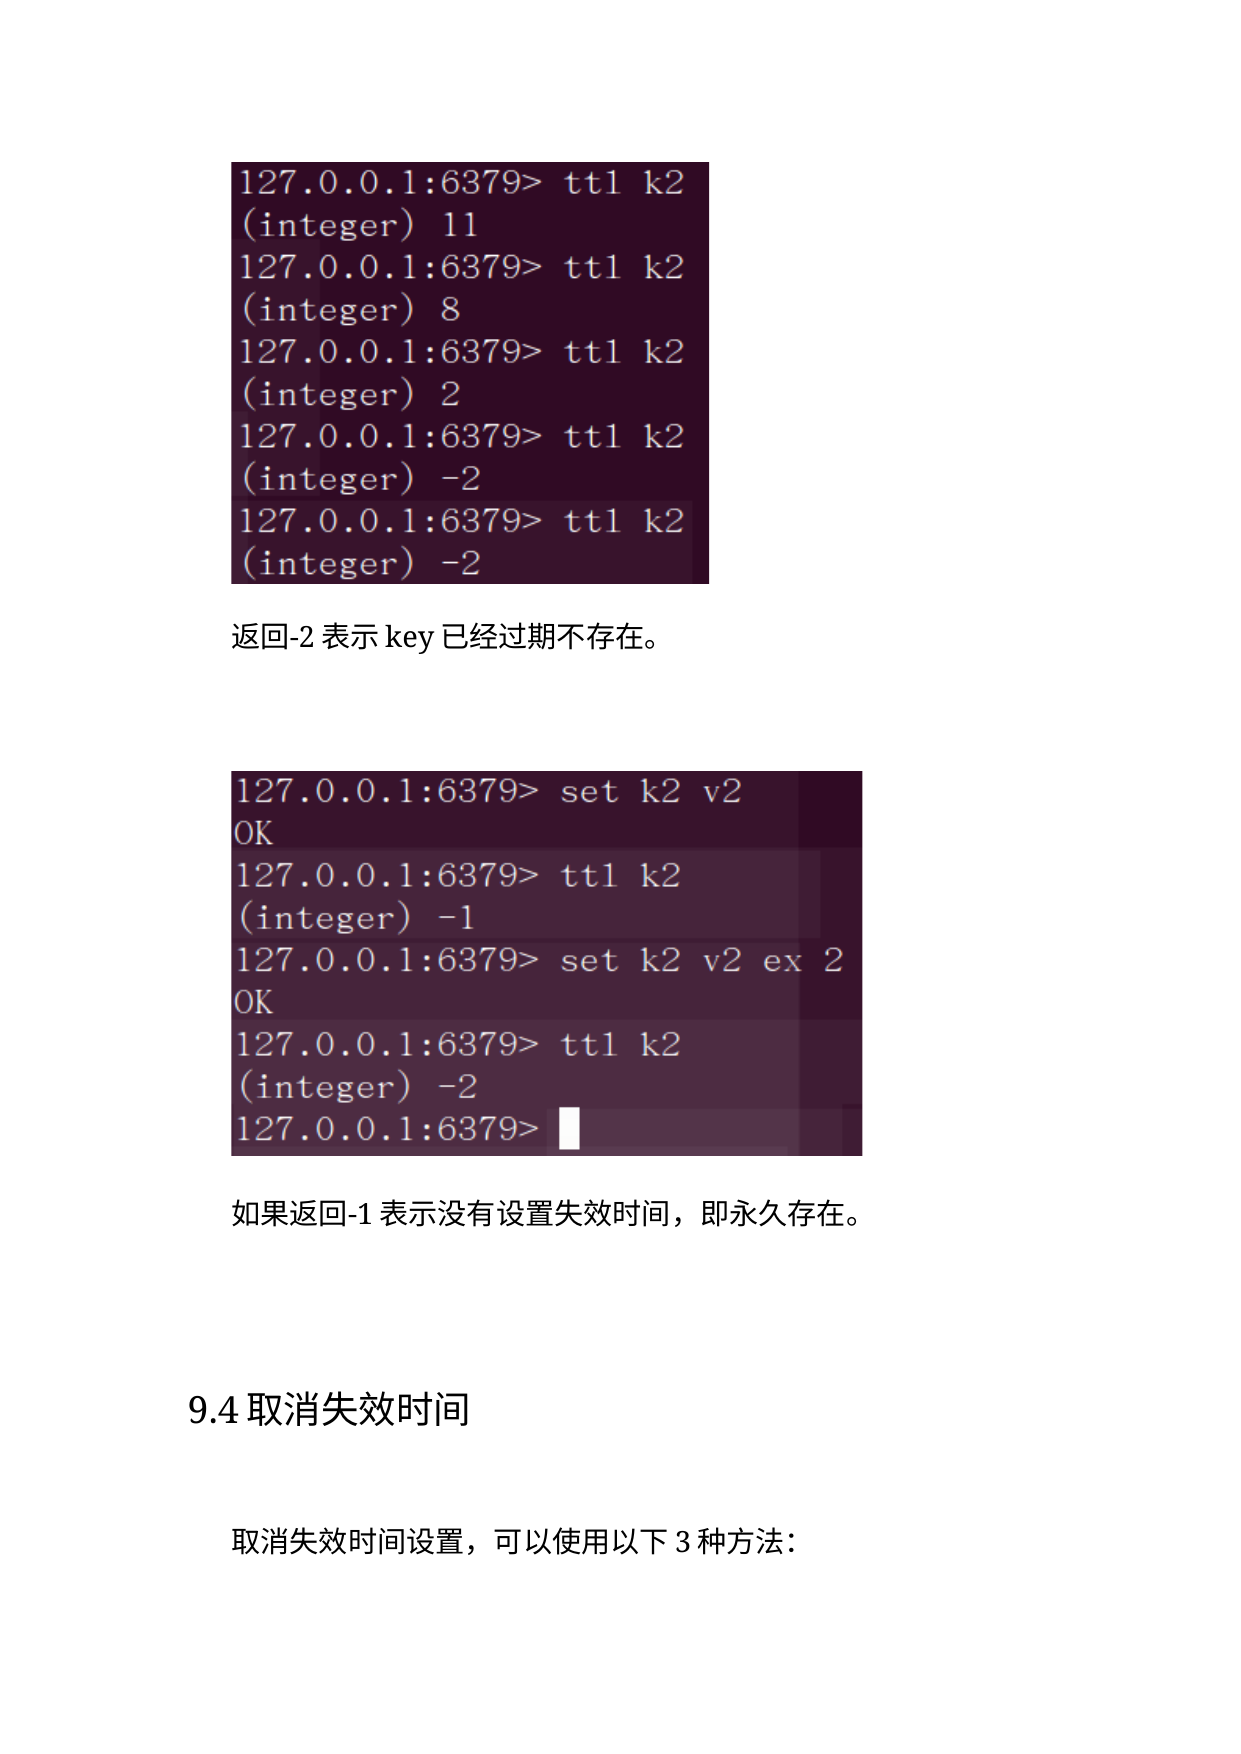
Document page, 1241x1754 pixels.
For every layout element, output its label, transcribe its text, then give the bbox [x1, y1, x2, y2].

list 取消失效时间设置，可以使用以下3种方法： [187, 1507, 1053, 1572]
picture [231, 771, 863, 1156]
picture [231, 162, 710, 584]
list 如果返回-1表示没有设置失效时间，即永久存在。 [187, 1179, 1053, 1244]
subtitle 9.4取消失效时间 [187, 1375, 1053, 1440]
list 返回-2表示key已经过期不存在。 [187, 602, 1053, 667]
